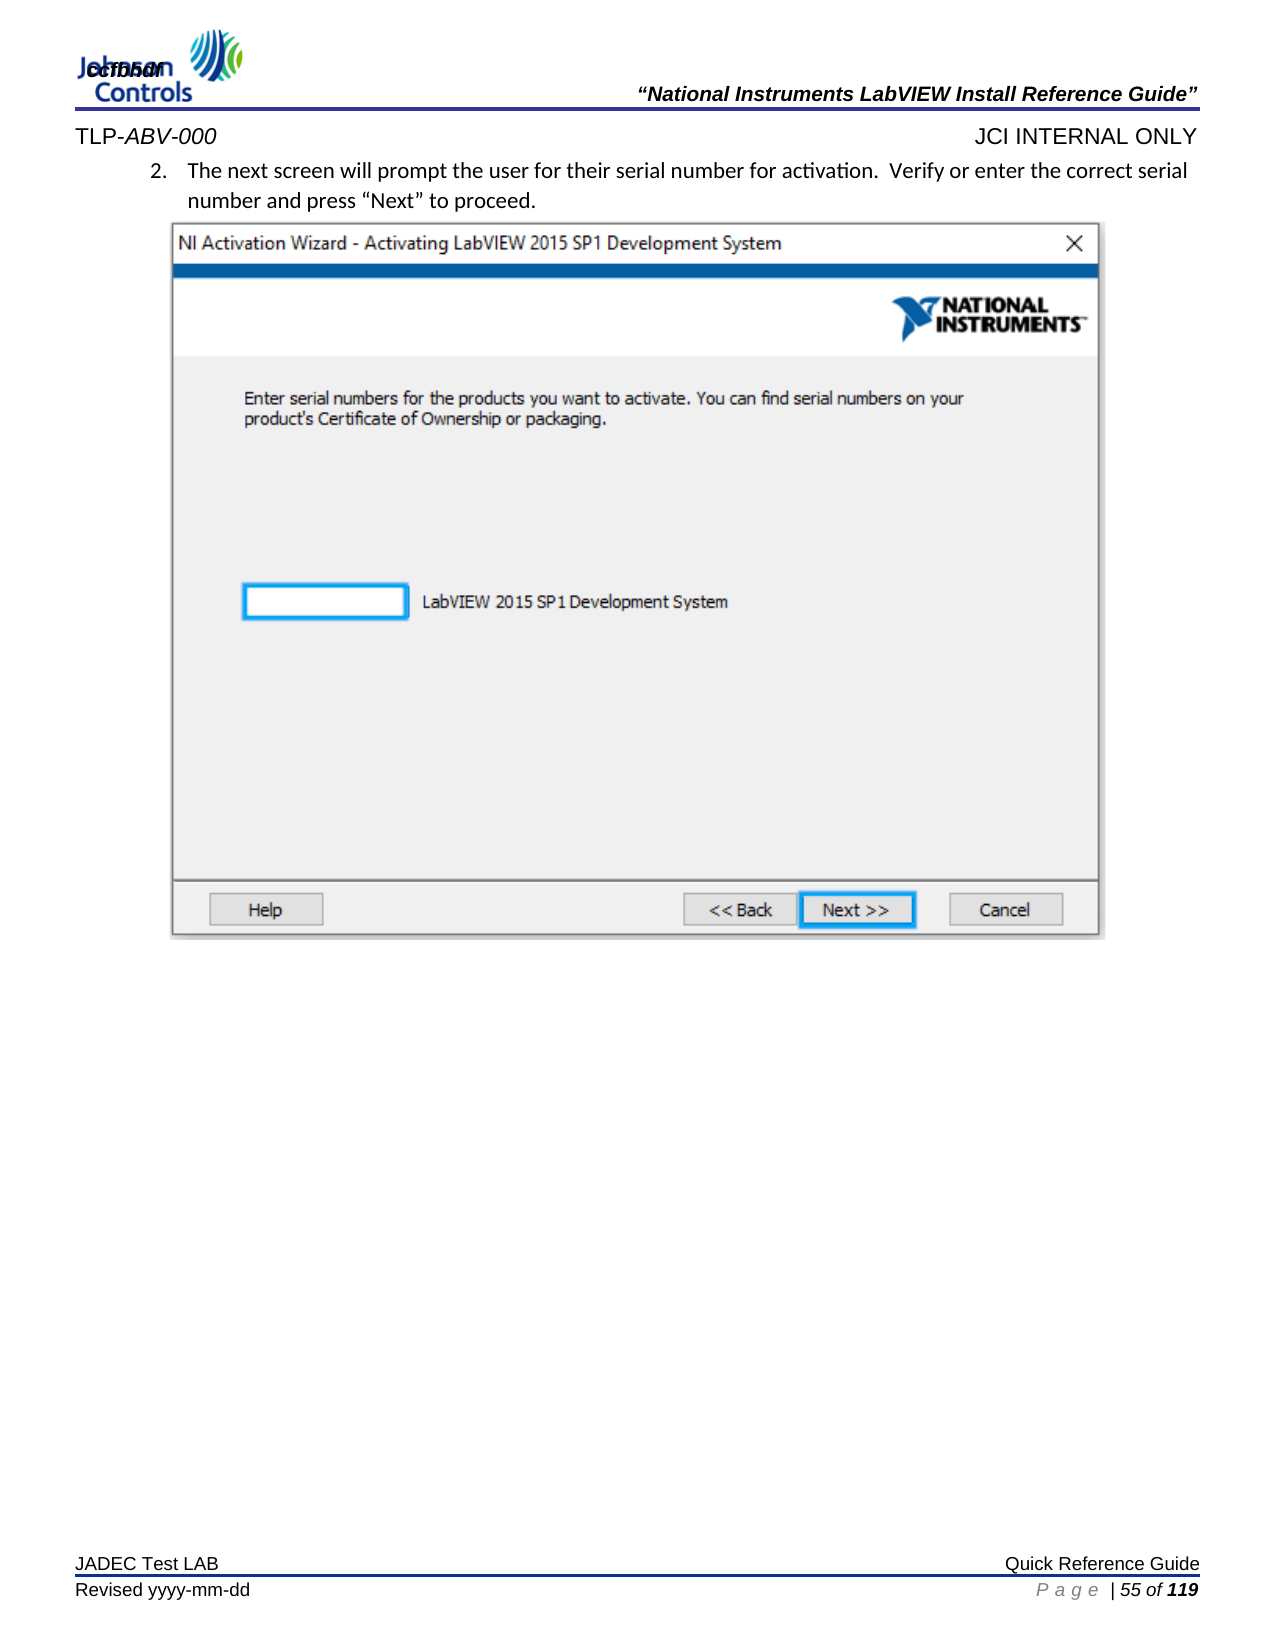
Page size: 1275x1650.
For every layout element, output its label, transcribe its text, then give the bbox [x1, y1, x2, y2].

picture [169, 217, 1106, 940]
list The next screen will prompt the user for their serial number for activation. Verify or enter the correct serial number and press “Next” to proceed. [150, 156, 1200, 214]
picture [76, 26, 246, 105]
